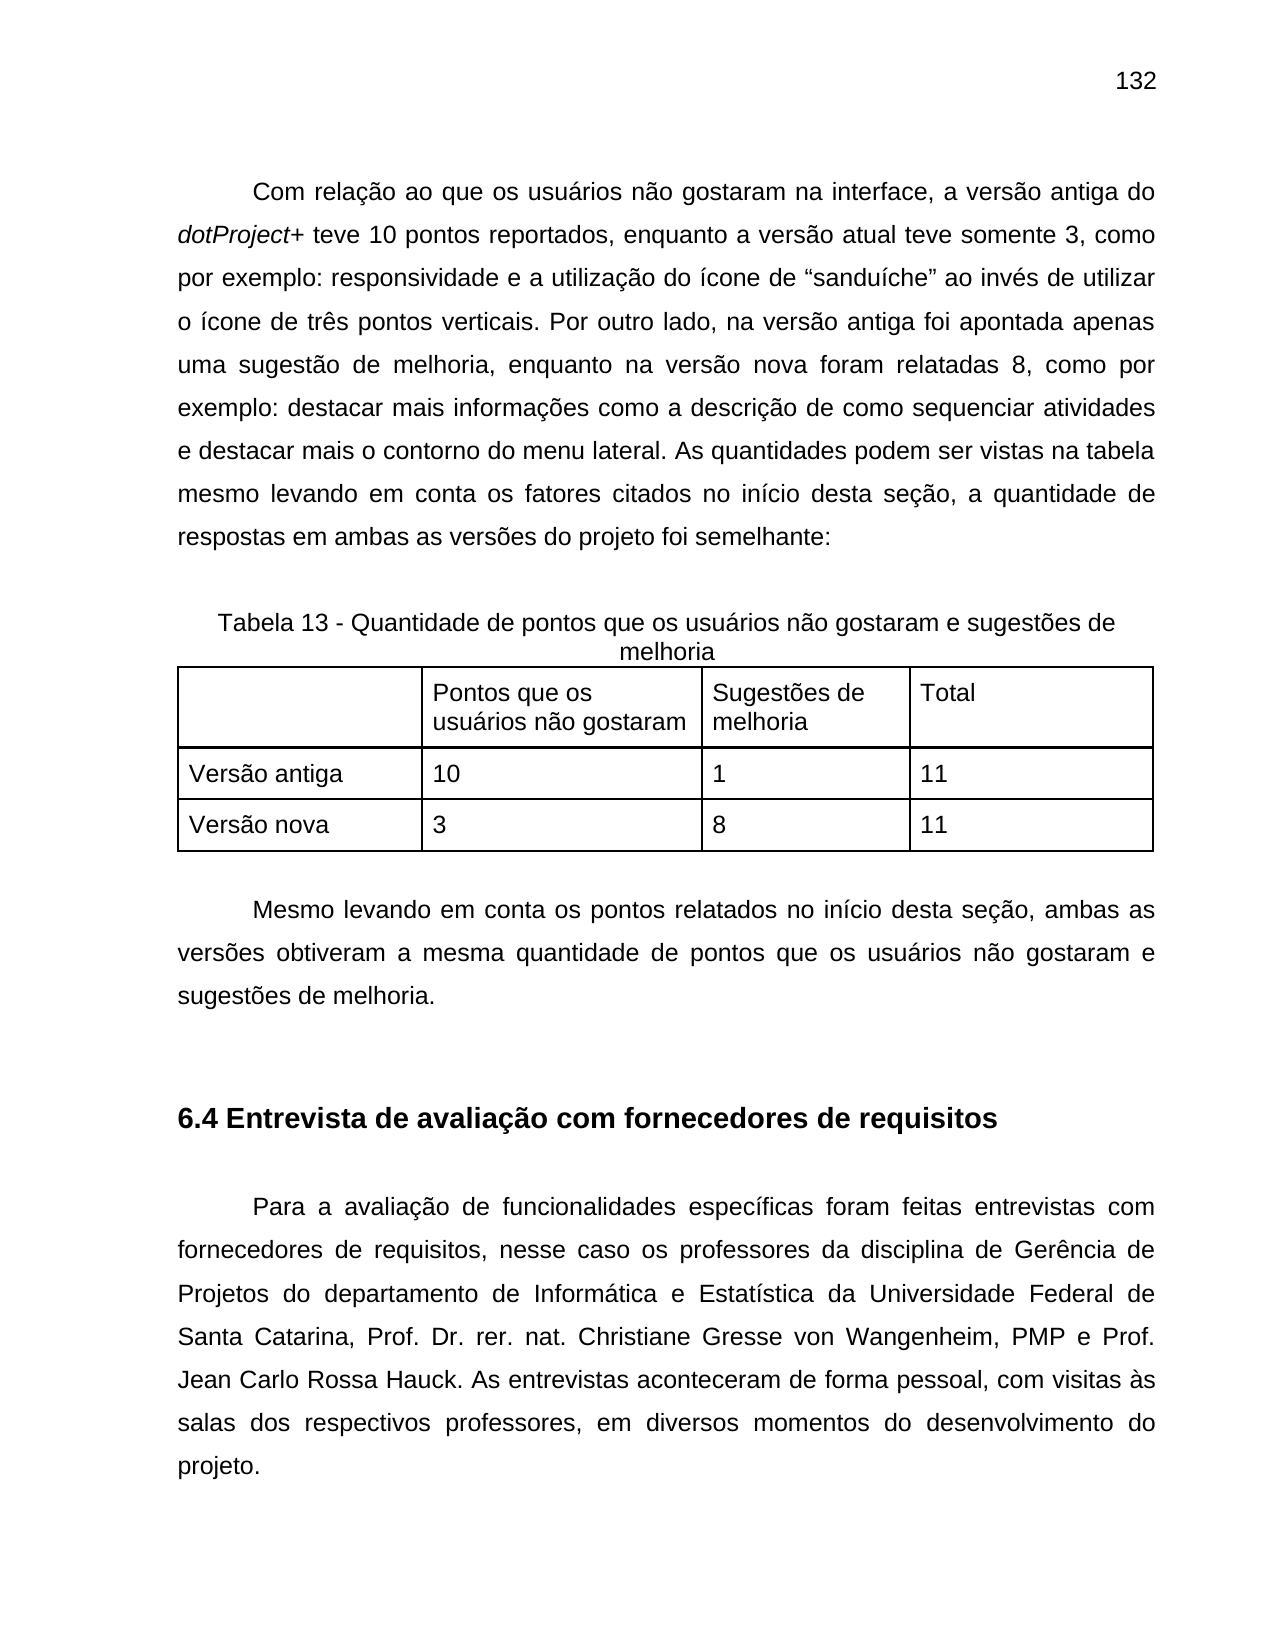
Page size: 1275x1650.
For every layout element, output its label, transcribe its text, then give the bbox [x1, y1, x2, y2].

table_header [179, 668, 421, 746]
table_cell 11 [911, 800, 1152, 850]
text Tabela 13 - Quantidade de pontos que os usuários não gostaram e sugestões de melhoria [177, 608, 1157, 666]
text Mesmo levando em conta os pontos relatados no início desta seção, ambas as versões obtiveram a mesma quantidade de pontos que os usuários não gostaram e sugestões de melhoria. [177, 895, 1157, 1010]
table_cell 1 [703, 749, 909, 798]
text Com relação ao que os usuários não gostaram na interface, a versão antiga do dotProject+ teve 10 pontos reportados, enquanto a versão atual teve somente 3, como por exemplo: responsividade e a utilização do ícone de “sanduíche” ao invés de utilizar o ícone de três pontos verticais. Por outro lado, na versão antiga foi apontada apenas uma sugestão de melhoria, enquanto na versão nova foram relatadas 8, como por exemplo: destacar mais informações como a descrição de como sequenciar atividades e destacar mais o contorno do menu lateral. As quantidades podem ser vistas na tabela mesmo levando em conta os fatores citados no início desta seção, a quantidade de respostas em ambas as versões do projeto foi semelhante: [177, 177, 1157, 551]
table_cell Versão nova [179, 800, 421, 850]
table_header Pontos que os usuários não gostaram [423, 668, 701, 746]
text Para a avaliação de funcionalidades específicas foram feitas entrevistas com fornecedores de requisitos, nesse caso os professores da disciplina de Gerência de Projetos do departamento de Informática e Estatística da Universidade Federal de Santa Catarina, Prof. Dr. rer. nat. Christiane Gresse von Wangenheim, PMP e Prof. Jean Carlo Rossa Hauck. As entrevistas aconteceram de forma pessoal, com visitas às salas dos respectivos professores, em diversos momentos do desenvolvimento do projeto. [177, 1192, 1157, 1480]
subtitle 6.4 Entrevista de avaliação com fornecedores de requisitos [177, 1101, 1157, 1134]
table_cell 3 [423, 800, 701, 850]
table_cell Versão antiga [179, 749, 421, 798]
table_cell 11 [911, 749, 1152, 798]
table_header Total [911, 668, 1152, 746]
table_header Sugestões de melhoria [703, 668, 909, 746]
table_cell 8 [703, 800, 909, 850]
table_cell 10 [423, 749, 701, 798]
